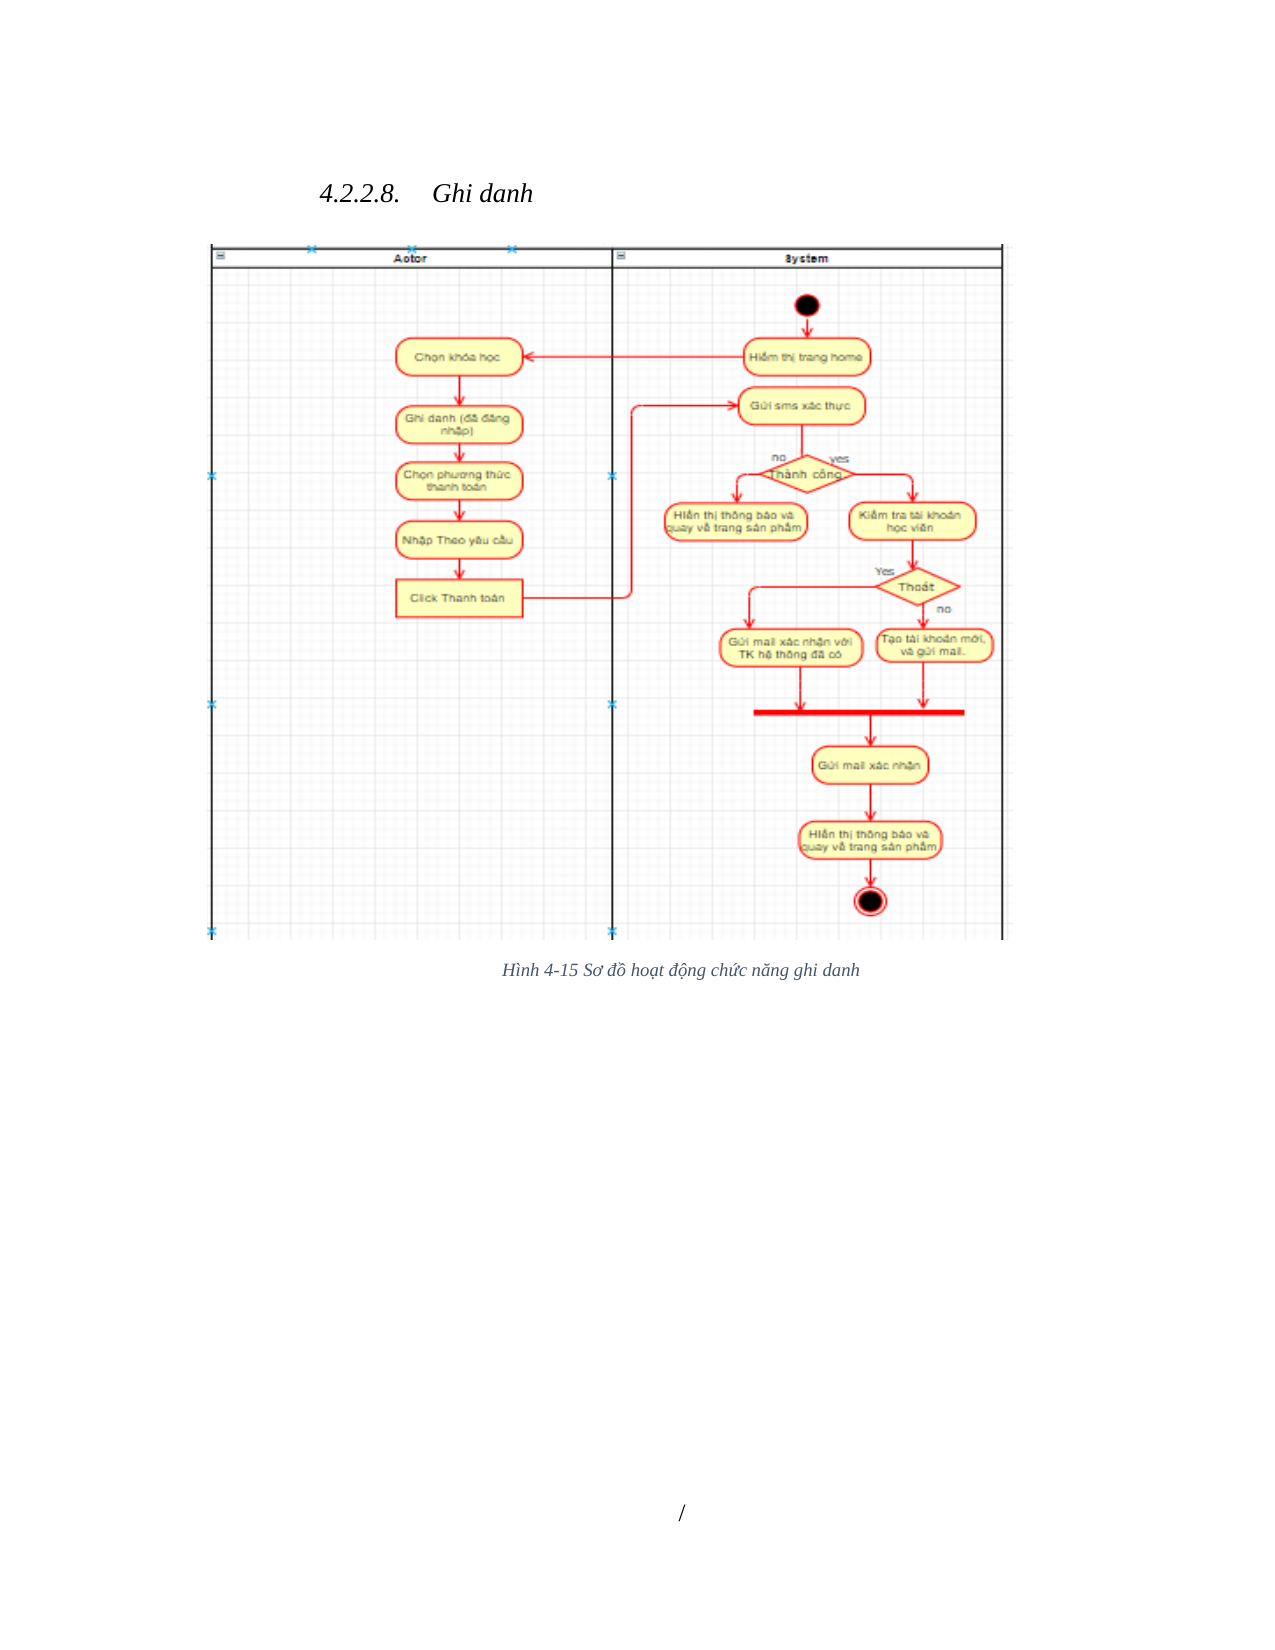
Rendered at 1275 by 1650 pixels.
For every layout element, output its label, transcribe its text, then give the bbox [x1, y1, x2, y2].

list Ghi danh [319, 177, 1157, 208]
picture [206, 244, 1013, 940]
text Hình 4-15 Sơ đồ hoạt động chức năng ghi danh [207, 959, 1157, 980]
